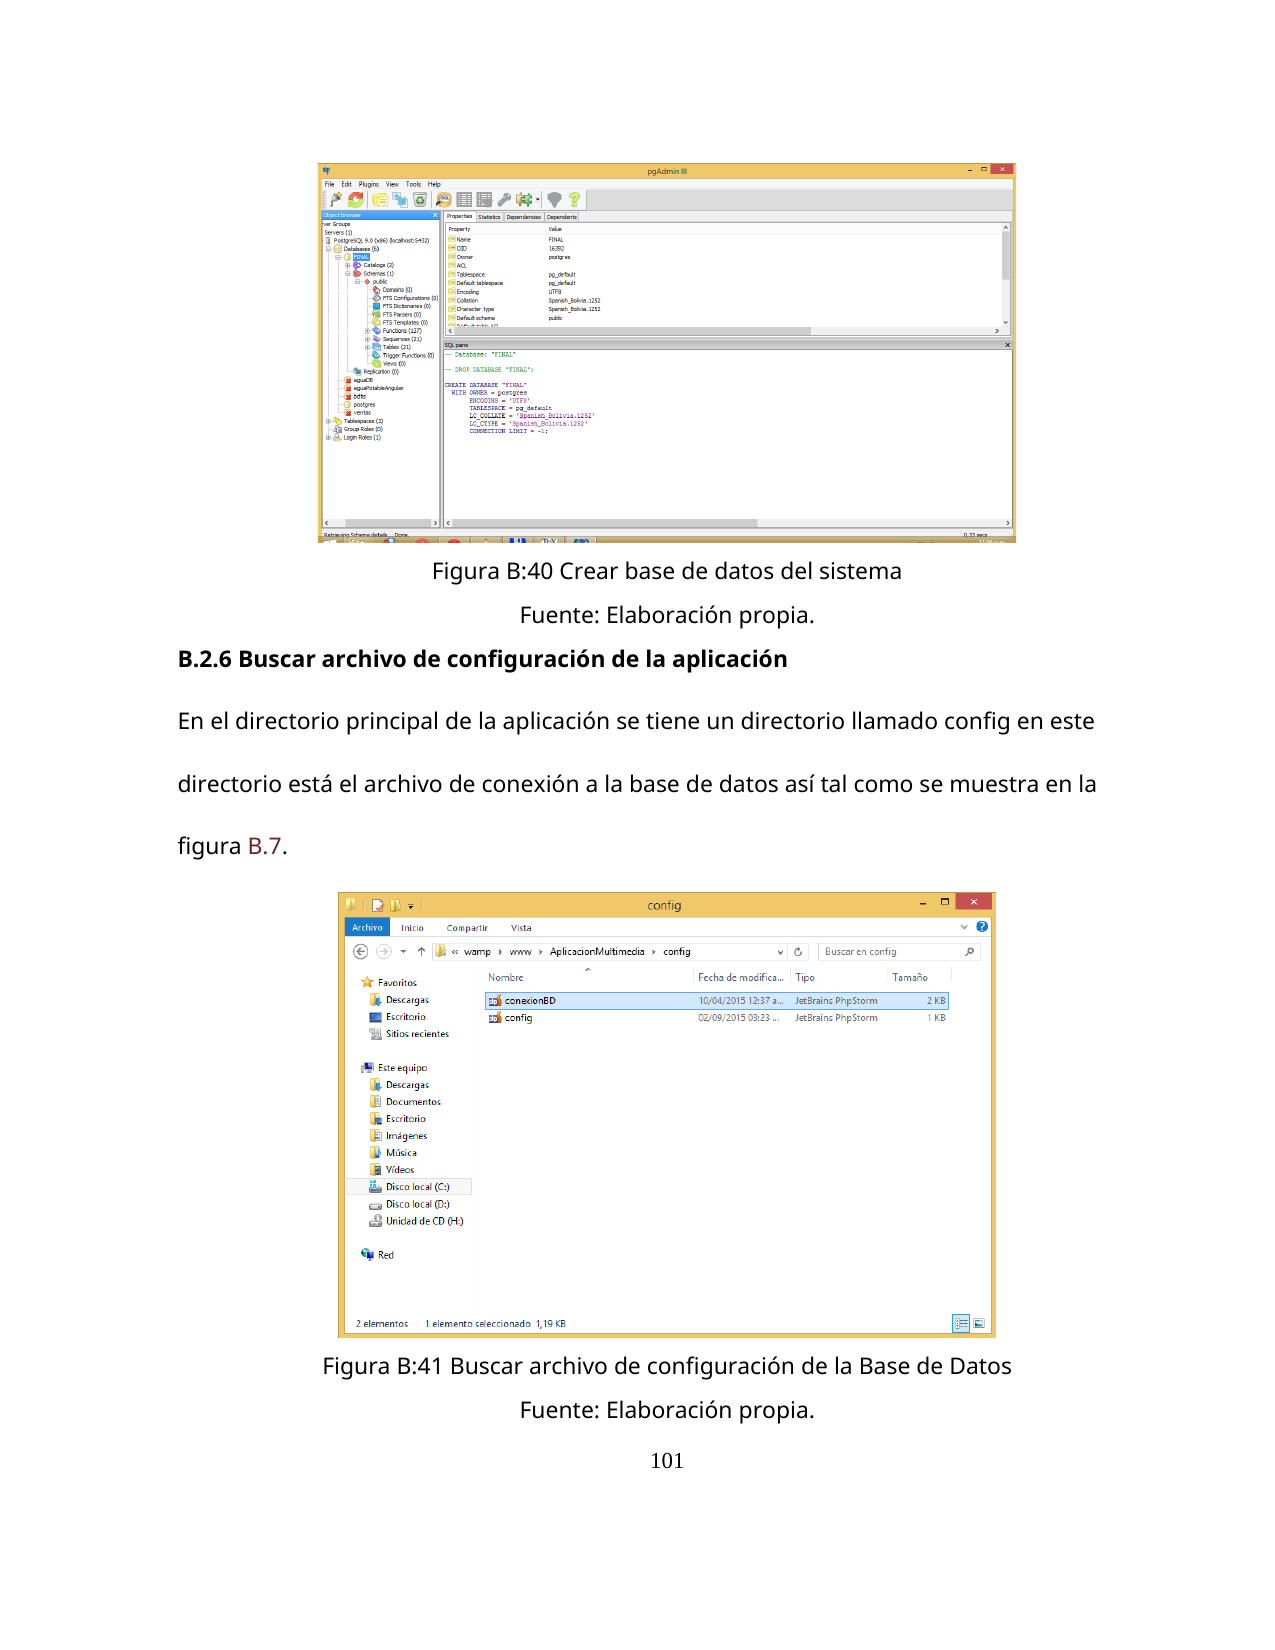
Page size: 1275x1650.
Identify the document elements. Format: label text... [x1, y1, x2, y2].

text Fuente: Elaboración propia. [177, 1394, 1157, 1425]
text Fuente: Elaboración propia. [177, 599, 1157, 630]
text En el directorio principal de la aplicación se tiene un directorio llamado config en este directorio está el archivo de conexión a la base de datos así tal como se muestra en la figura B.7. [177, 705, 1157, 862]
subtitle B.2.6 Buscar archivo de configuración de la aplicación [177, 643, 1157, 674]
